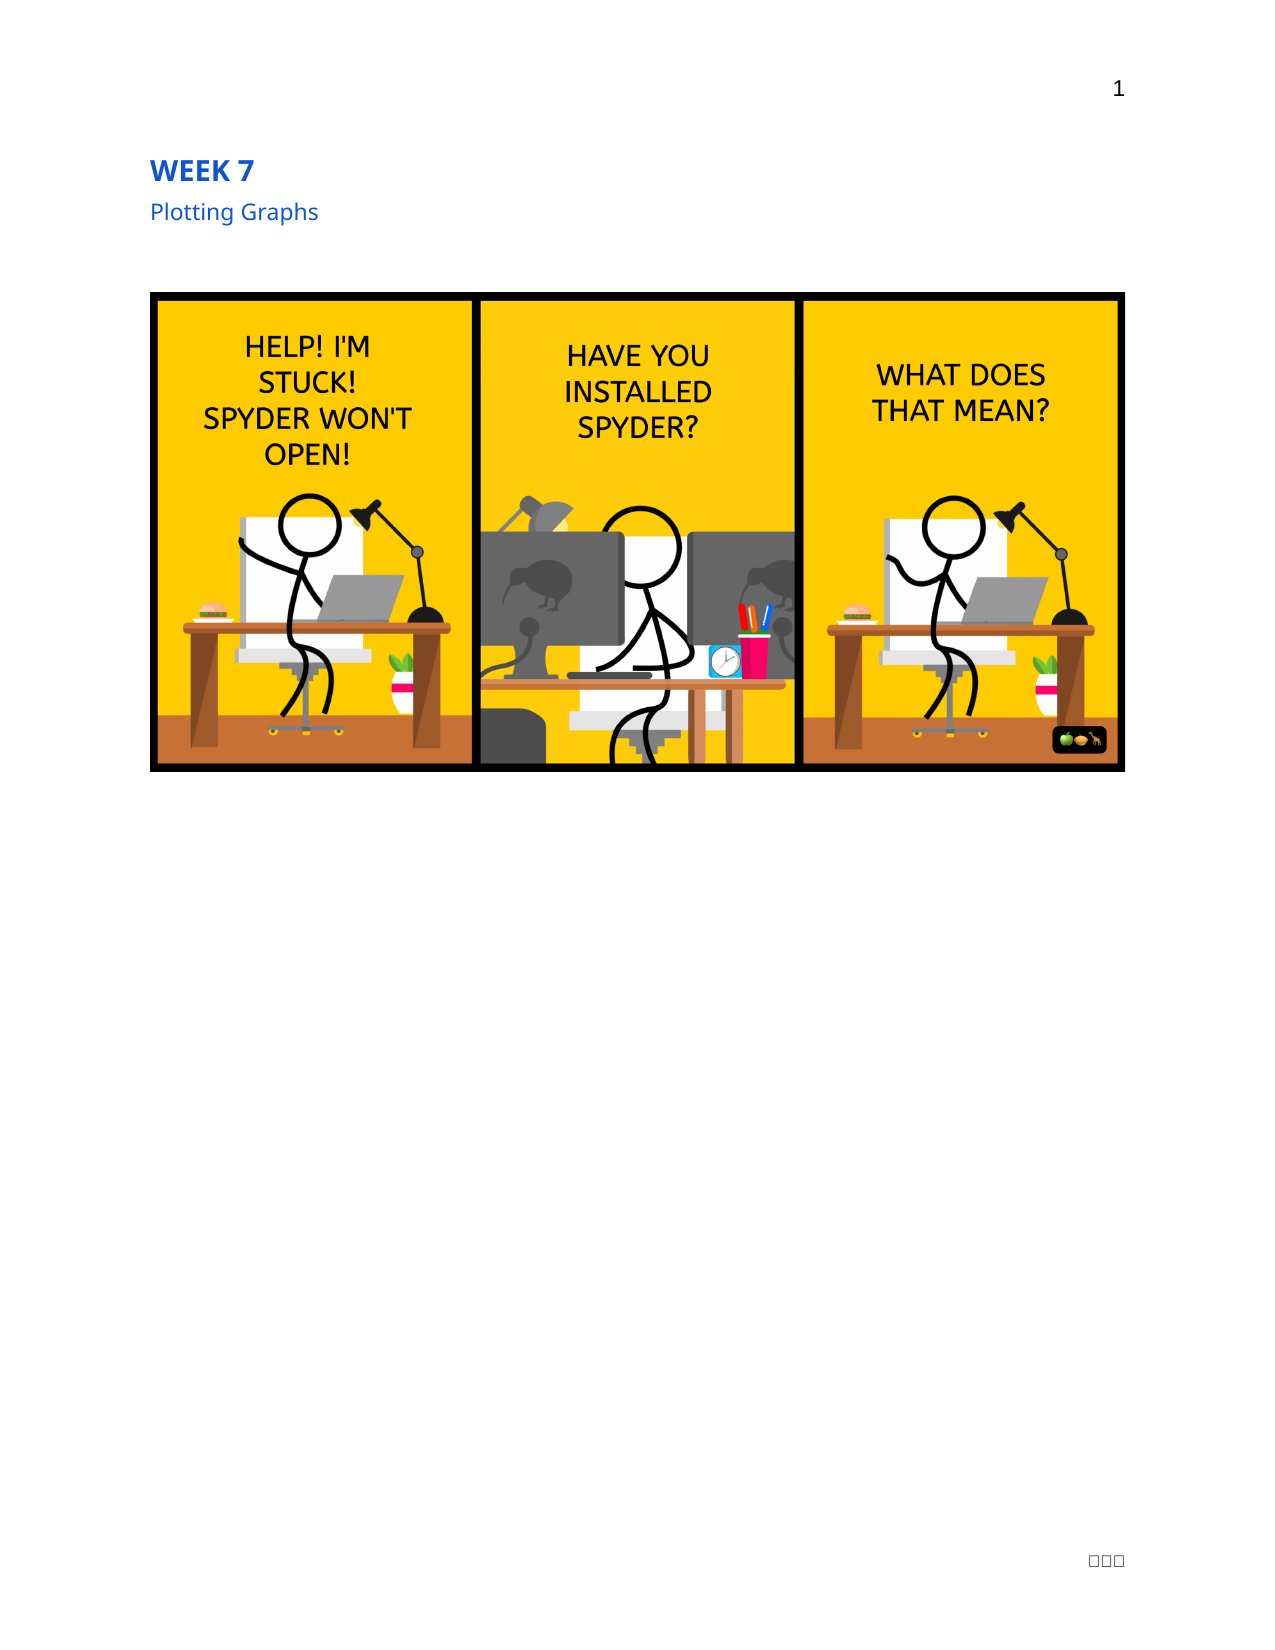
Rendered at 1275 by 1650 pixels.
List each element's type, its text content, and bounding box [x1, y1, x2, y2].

picture [150, 292, 1125, 772]
text Plotting Graphs [150, 196, 1125, 227]
text WEEK 7 [150, 150, 1125, 190]
